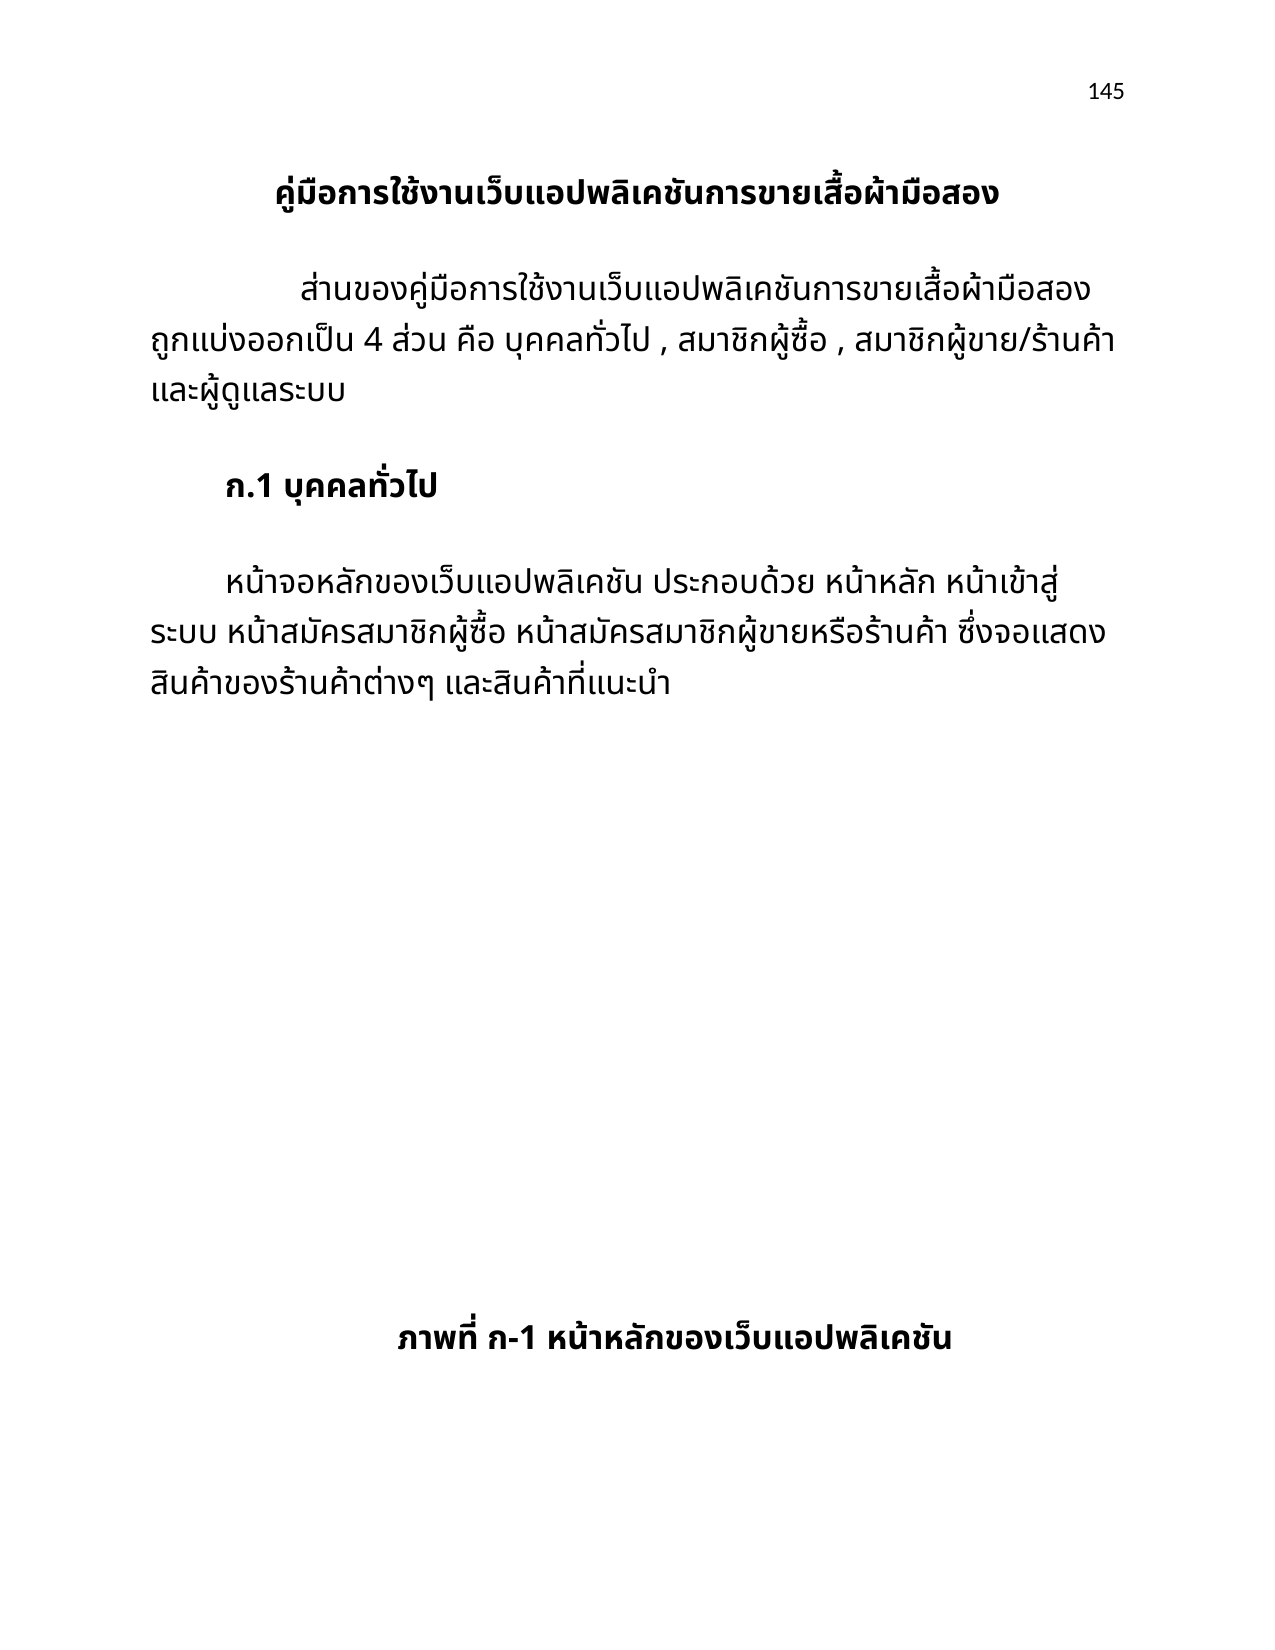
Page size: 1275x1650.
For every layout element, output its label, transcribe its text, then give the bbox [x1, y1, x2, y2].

text ส่านของคู่มือการใช้งานเว็บแอปพลิเคชันการขายเสื้อผ้ามือสอง ถูกแบ่งออกเป็น 4 ส่วน คือ บุคคลทั่วไป , สมาชิกผู้ซื้อ , สมาชิกผู้ขาย/ร้านค้า และผู้ดูแลระบบ [150, 265, 1125, 417]
text ก.1 บุคคลทั่วไป [150, 462, 1125, 513]
text หน้าจอหลักของเว็บแอปพลิเคชัน ประกอบด้วย หน้าหลัก หน้าเข้าสู่ระบบ หน้าสมัครสมาชิกผู้ซื้อ หน้าสมัครสมาชิกผู้ขายหรือร้านค้า ซึ่งจอแสดงสินค้าของร้านค้าต่างๆ และสินค้าที่แนะนำ [150, 558, 1125, 709]
text ภาพที่ ก-1 หน้าหลักของเว็บแอปพลิเคชัน [225, 1313, 1125, 1364]
text คู่มือการใช้งานเว็บแอปพลิเคชันการขายเสื้อผ้ามือสอง [150, 169, 1125, 220]
